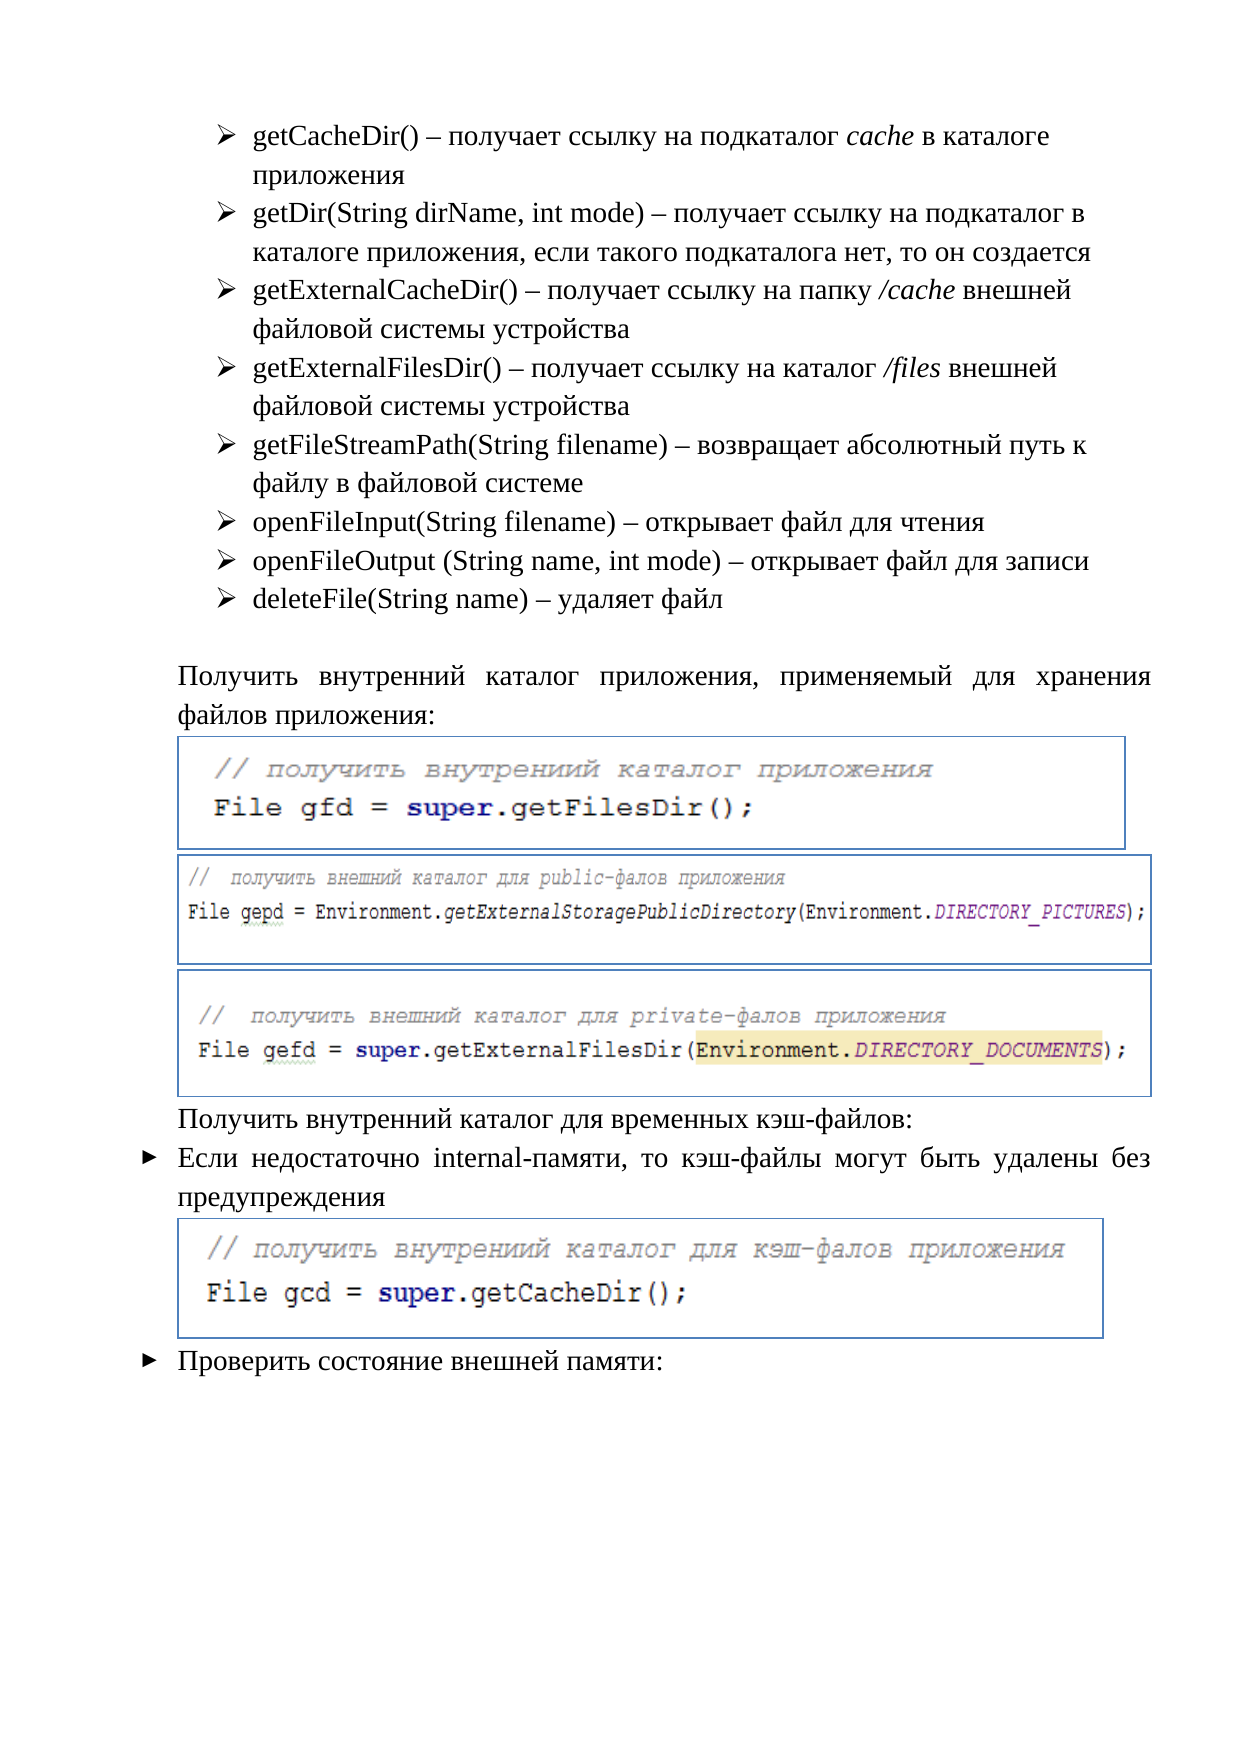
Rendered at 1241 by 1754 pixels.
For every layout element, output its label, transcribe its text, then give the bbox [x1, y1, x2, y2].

text Получить внутренний каталог для временных кэш-файлов: [177, 1102, 1152, 1135]
picture [179, 737, 1124, 848]
picture [179, 1219, 1102, 1337]
picture [179, 971, 1150, 1096]
list getExternalCacheDir() – получает ссылку на папку /cache внешней файловой системы устройства [215, 272, 1152, 345]
list getCacheDir() – получает ссылку на подкаталог cache в каталоге приложения [215, 118, 1152, 190]
list getFileStreamPath(String filename) – возвращает абсолютный путь к файлу в файловой системе [215, 427, 1152, 499]
list openFileInput(String filename) – открывает файл для чтения [215, 504, 1152, 538]
picture [179, 856, 1150, 963]
list openFileOutput (String name, int mode) – открывает файл для записи [215, 543, 1152, 576]
list getExternalFilesDir() – получает ссылку на каталог /files внешней файловой системы устройства [215, 350, 1152, 422]
list deleteFile(String name) – удаляет файл [215, 581, 1152, 615]
list Проверить состояние внешней памяти: [140, 1343, 1152, 1377]
text Получить внутренний каталог приложения, применяемый для хранения файлов приложения: [177, 658, 1152, 731]
list Если недостаточно internal-памяти, то кэш-файлы могут быть удалены без предупреждения [140, 1140, 1152, 1212]
list getDir(String dirName, int mode) – получает ссылку на подкаталог в каталоге приложения, если такого подкаталога нет, то он создается [215, 195, 1152, 267]
